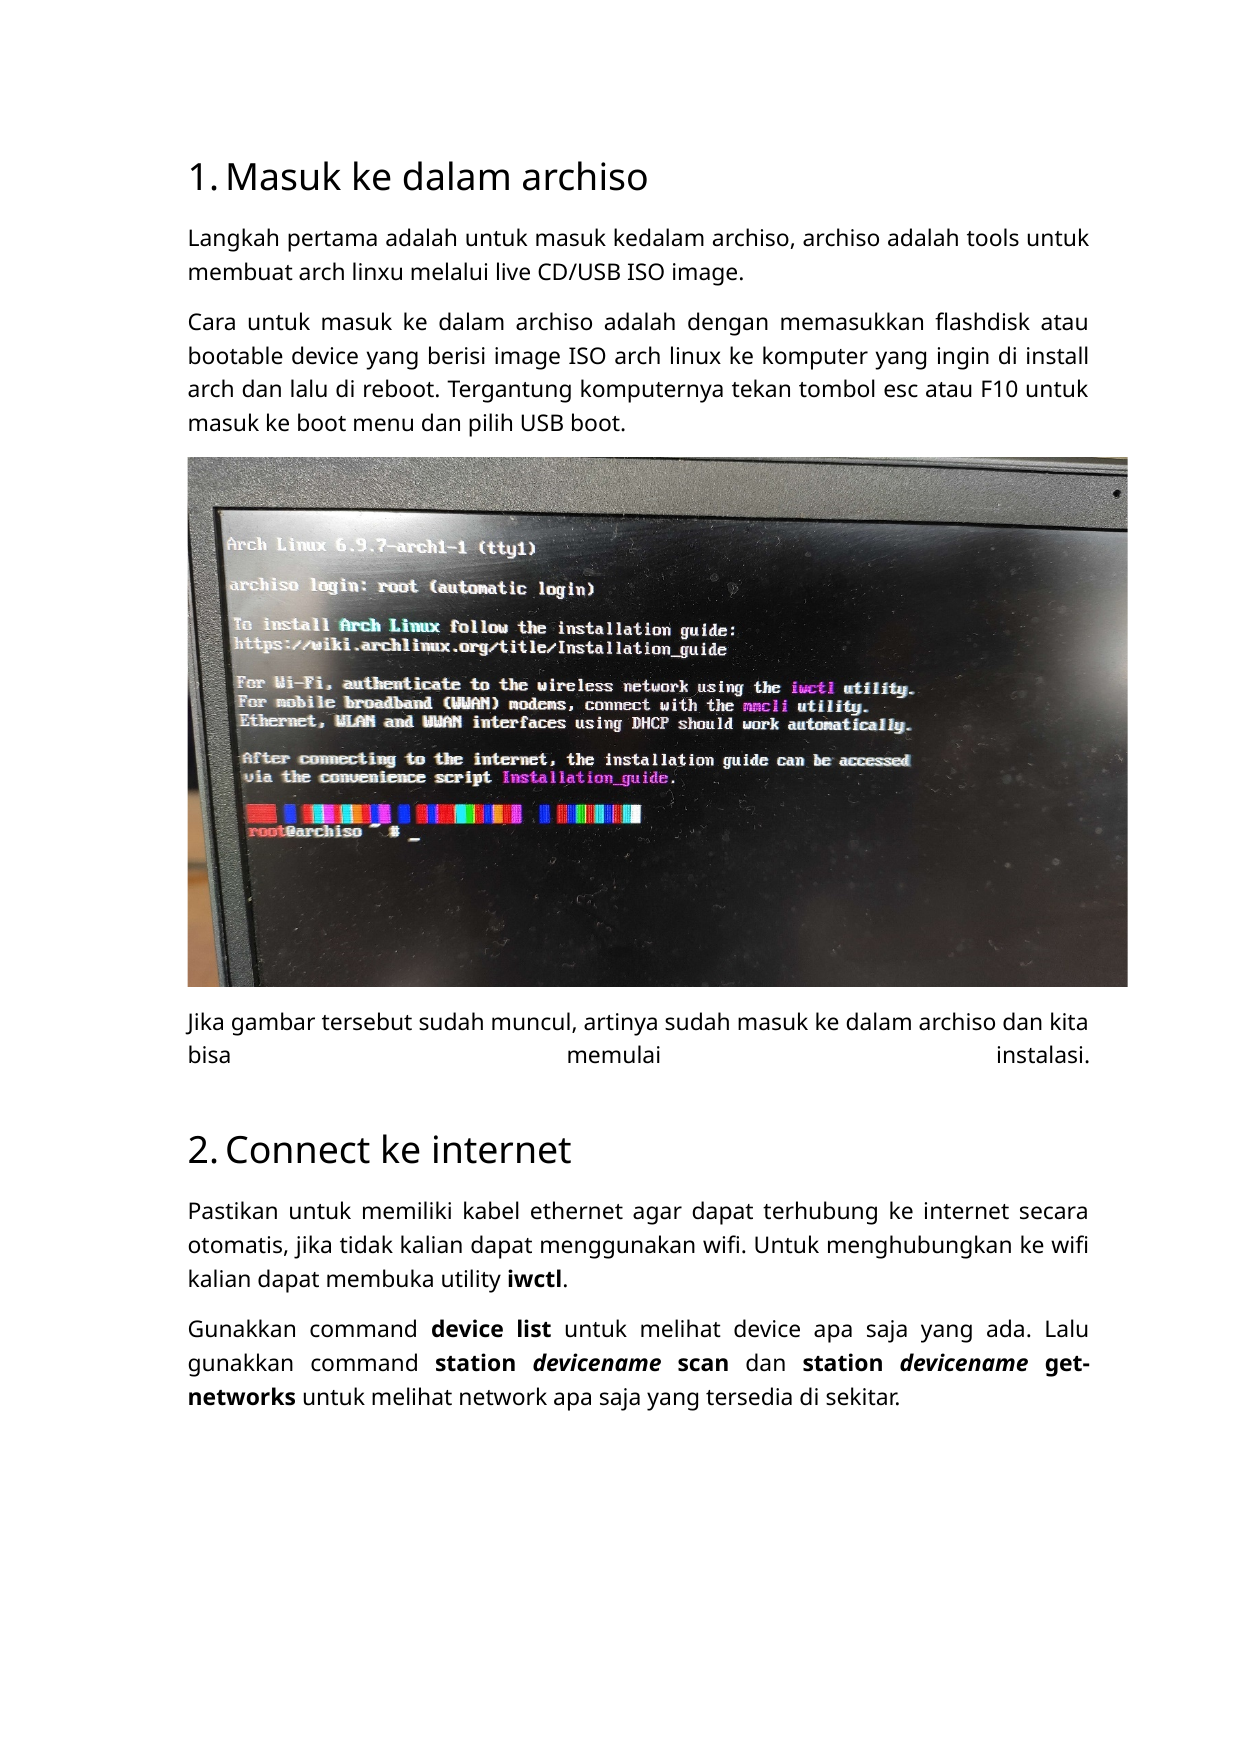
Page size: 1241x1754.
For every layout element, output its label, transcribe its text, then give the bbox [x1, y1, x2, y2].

text Pastikan untuk memiliki kabel ethernet agar dapat terhubung ke internet secara otomatis, jika tidak kalian dapat menggunakan wifi. Untuk menghubungkan ke wifi kalian dapat membuka utility iwctl. [187, 1195, 1090, 1294]
text Gunakkan command device list untuk melihat device apa saja yang ada. Lalu gunakkan command station devicename scan dan station devicename get-networks untuk melihat network apa saja yang tersedia di sekitar. [187, 1313, 1090, 1412]
text Langkah pertama adalah untuk masuk kedalam archiso, archiso adalah tools untuk membuat arch linxu melalui live CD/USB ISO image. [187, 222, 1090, 287]
list Masuk ke dalam archiso [187, 150, 1090, 201]
text Cara untuk masuk ke dalam archiso adalah dengan memasukkan flashdisk atau bootable device yang berisi image ISO arch linux ke komputer yang ingin di install arch dan lalu di reboot. Tergantung komputernya tekan tombol esc atau F10 untuk masuk ke boot menu dan pilih USB boot. [187, 306, 1090, 438]
text Jika gambar tersebut sudah muncul, artinya sudah masuk ke dalam archiso dan kita bisa memulai instalasi. [187, 1006, 1090, 1104]
list Connect ke internet [187, 1123, 1090, 1174]
picture [187, 457, 1128, 987]
